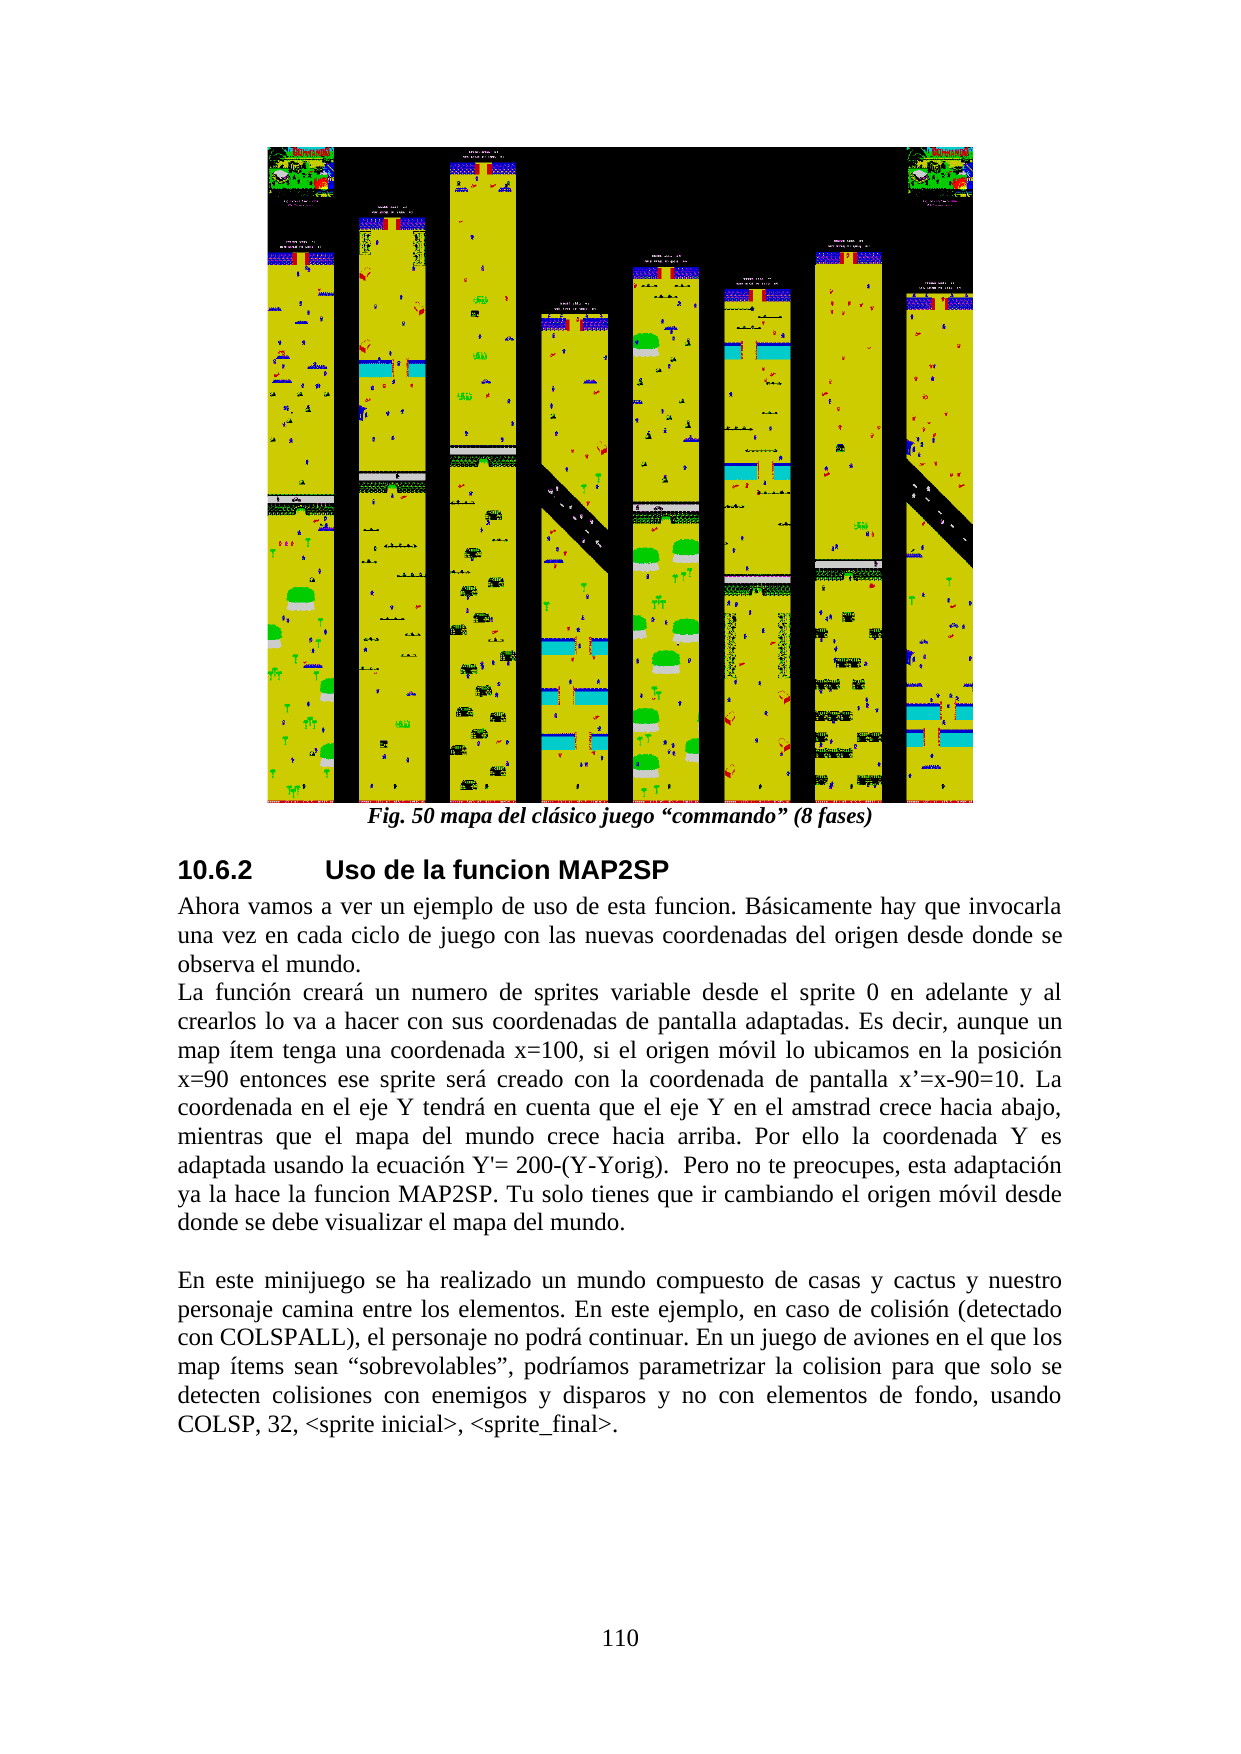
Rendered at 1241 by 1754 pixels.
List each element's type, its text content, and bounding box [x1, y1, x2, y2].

text Fig. 50 mapa del clásico juego “commando” (8 fases) [177, 802, 1063, 829]
text En este minijuego se ha realizado un mundo compuesto de casas y cactus y nuestro personaje camina entre los elementos. En este ejemplo, en caso de colisión (detectado con COLSPALL), el personaje no podrá continuar. En un juego de aviones en el que los map ítems sean “sobrevolables”, podríamos parametrizar la colision para que solo se detecten colisiones con enemigos y disparos y no con elementos de fondo, usando COLSP, 32, <sprite inicial>, <sprite_final>. [177, 1265, 1063, 1437]
text Ahora vamos a ver un ejemplo de uso de esta funcion. Básicamente hay que invocarla una vez en cada ciclo de juego con las nuevas coordenadas del origen desde donde se observa el mundo. [177, 891, 1063, 977]
subtitle Uso de la funcion MAP2SP [177, 854, 1063, 885]
picture [267, 147, 973, 803]
text La función creará un numero de sprites variable desde el sprite 0 en adelante y al crearlos lo va a hacer con sus coordenadas de pantalla adaptadas. Es decir, aunque un map ítem tenga una coordenada x=100, si el origen móvil lo ubicamos en la posición x=90 entonces ese sprite será creado con la coordenada de pantalla x’=x-90=10. La coordenada en el eje Y tendrá en cuenta que el eje Y en el amstrad crece hacia abajo, mientras que el mapa del mundo crece hacia arriba. Por ello la coordenada Y es adaptada usando la ecuación Y'= 200-(Y-Yorig). Pero no te preocupes, esta adaptación ya la hace la funcion MAP2SP. Tu solo tienes que ir cambiando el origen móvil desde donde se debe visualizar el mapa del mundo. [177, 977, 1063, 1236]
